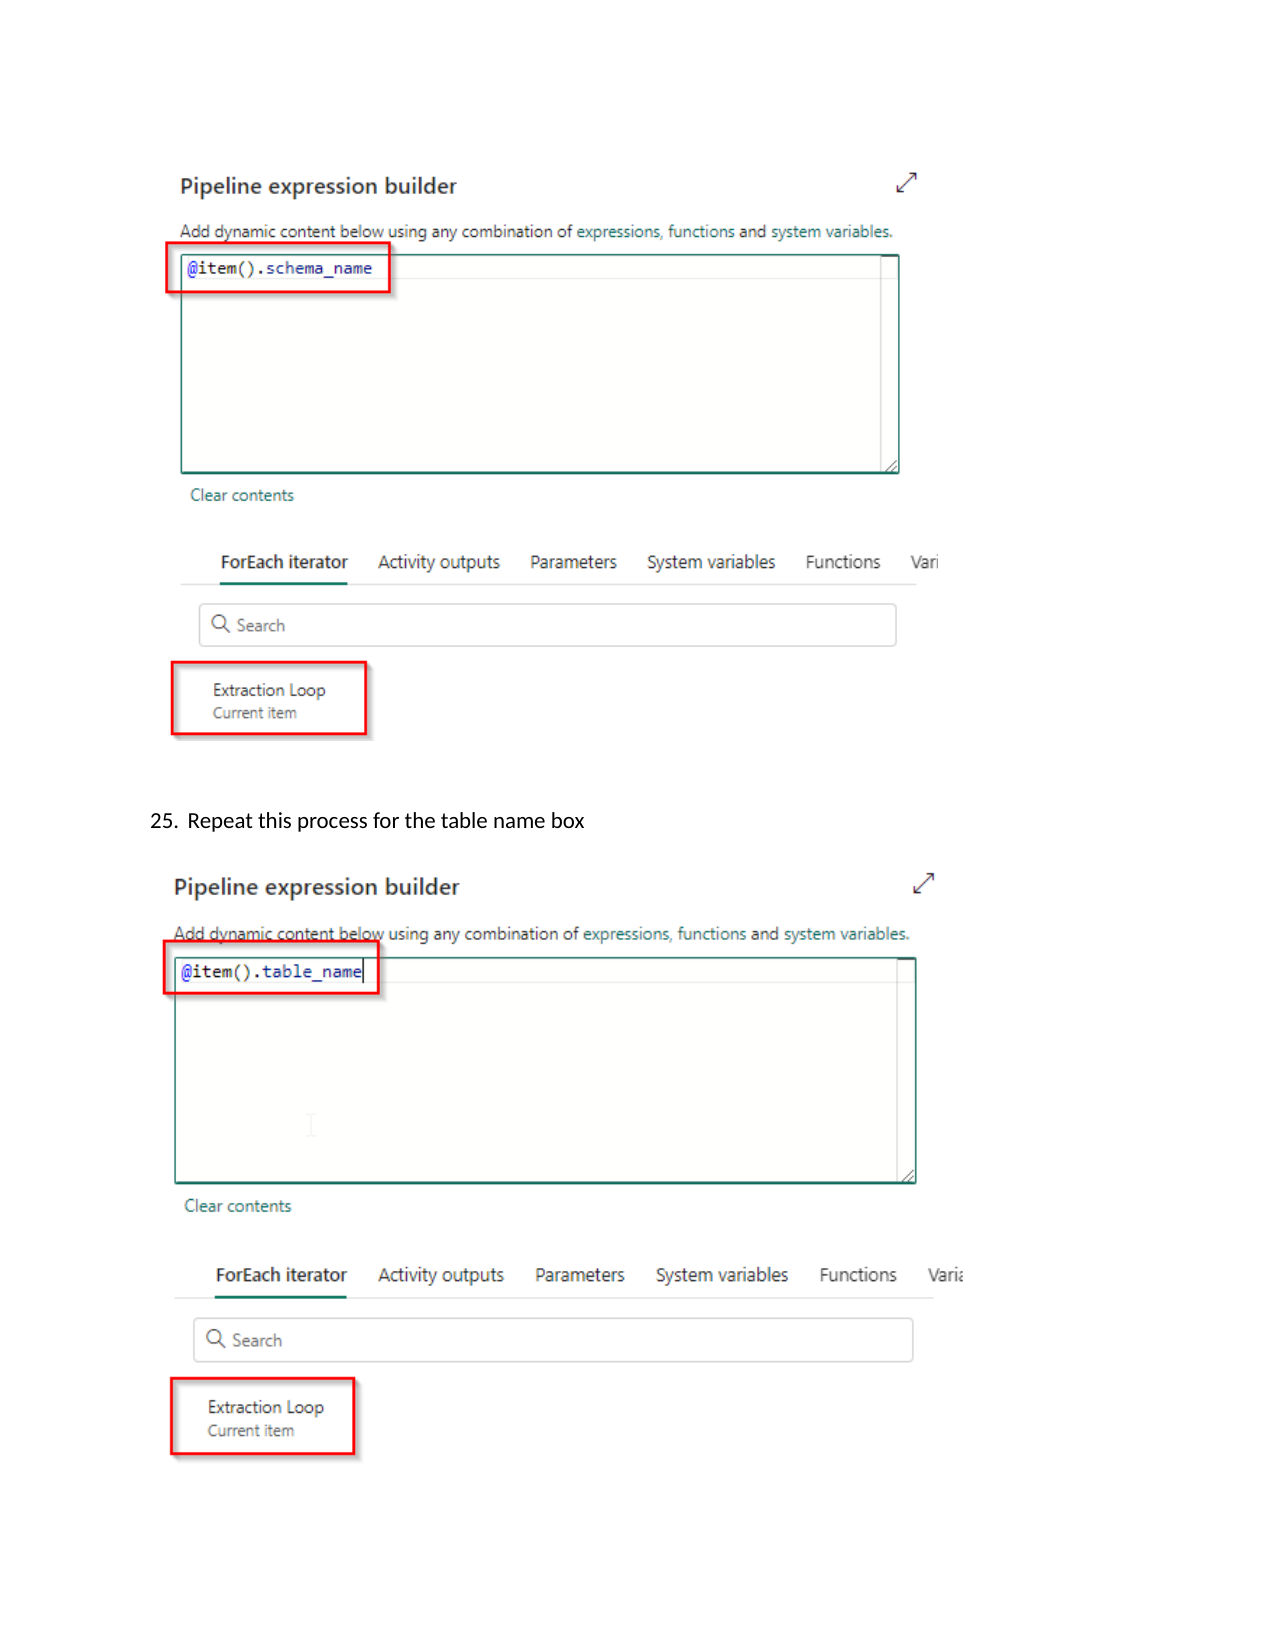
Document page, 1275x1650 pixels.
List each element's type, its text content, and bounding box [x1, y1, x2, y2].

list Repeat this process for the table name box [150, 806, 1125, 834]
picture [150, 150, 938, 741]
picture [150, 853, 963, 1464]
